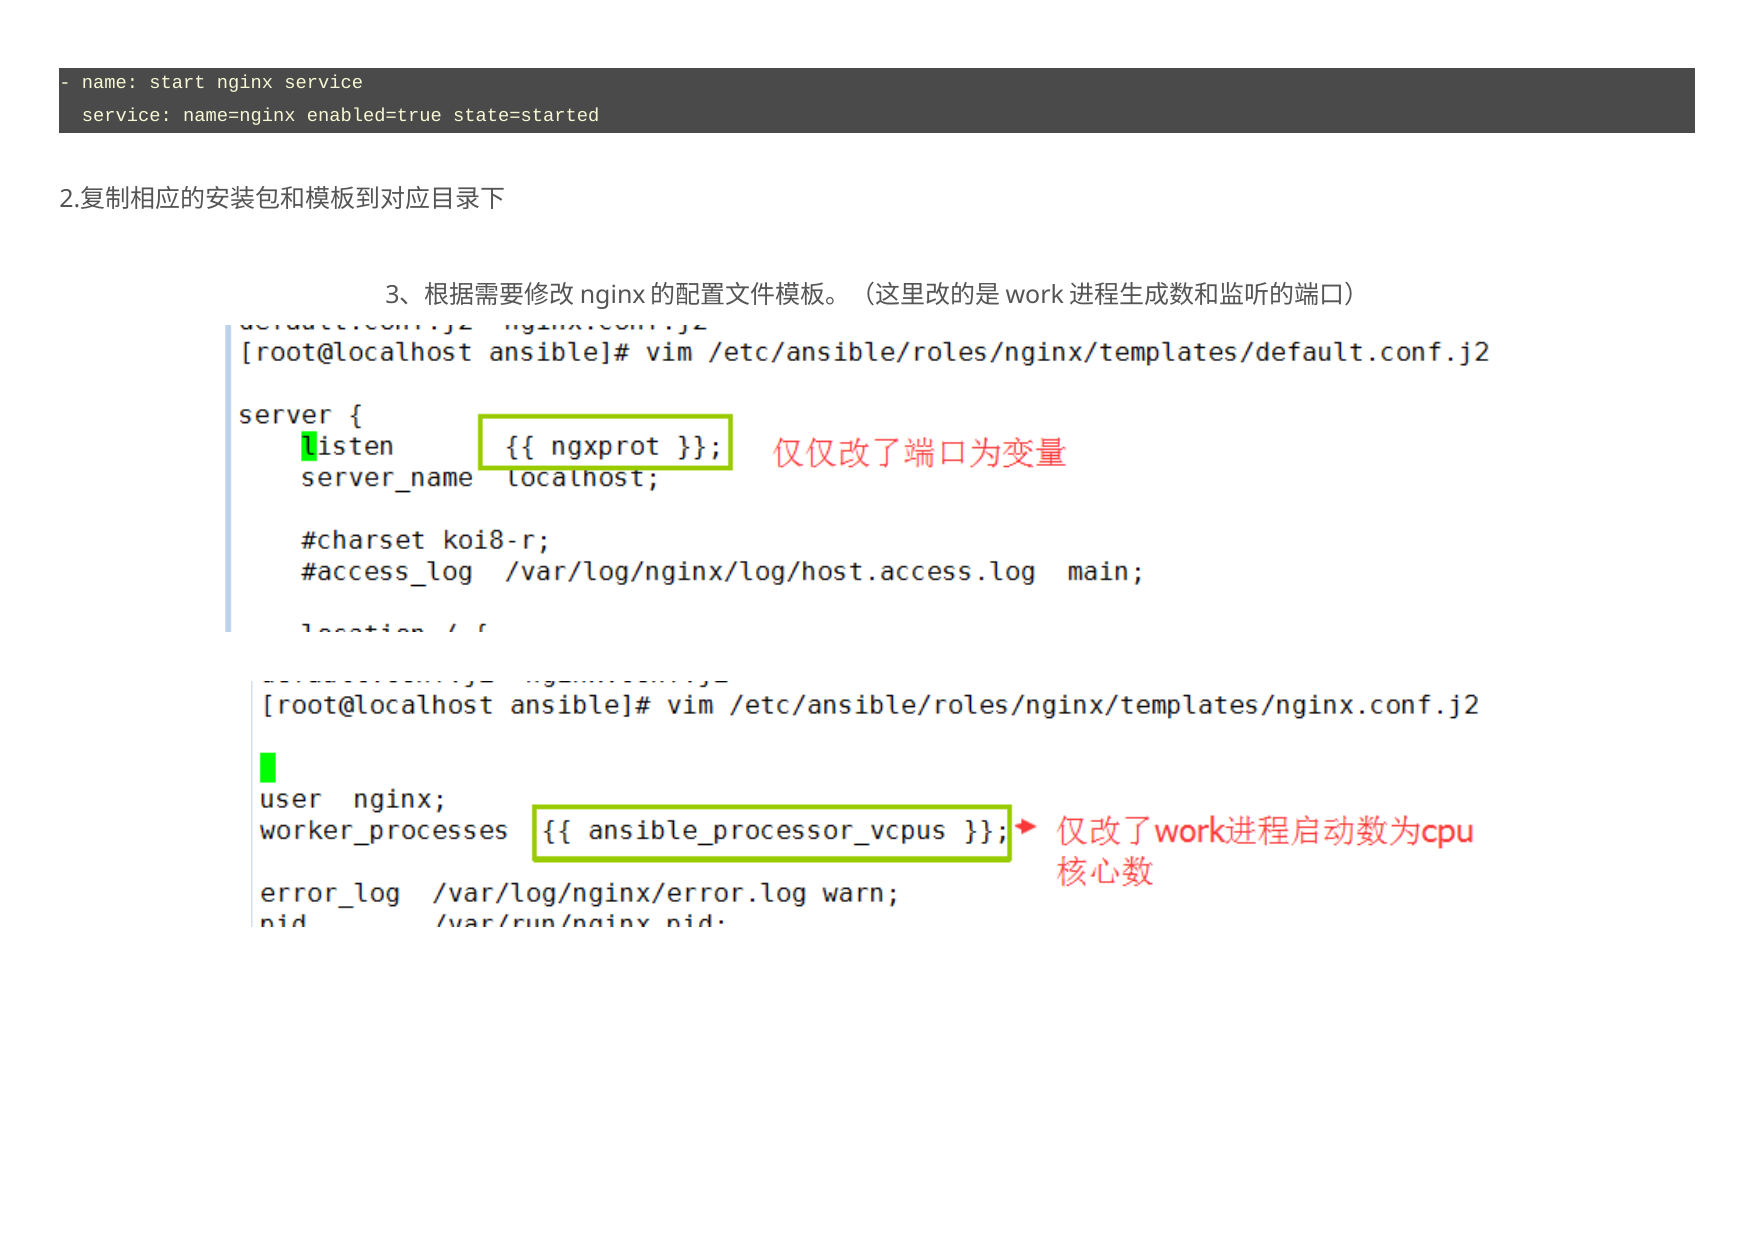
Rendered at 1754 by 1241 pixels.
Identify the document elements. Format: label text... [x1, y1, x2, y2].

text service: name=nginx enabled=true state=started [59, 100, 1695, 133]
picture [251, 681, 1503, 927]
picture [225, 325, 1529, 632]
text - name: start nginx service [59, 68, 1695, 100]
text 2.复制相应的安装包和模板到对应目录下 [59, 164, 1695, 229]
